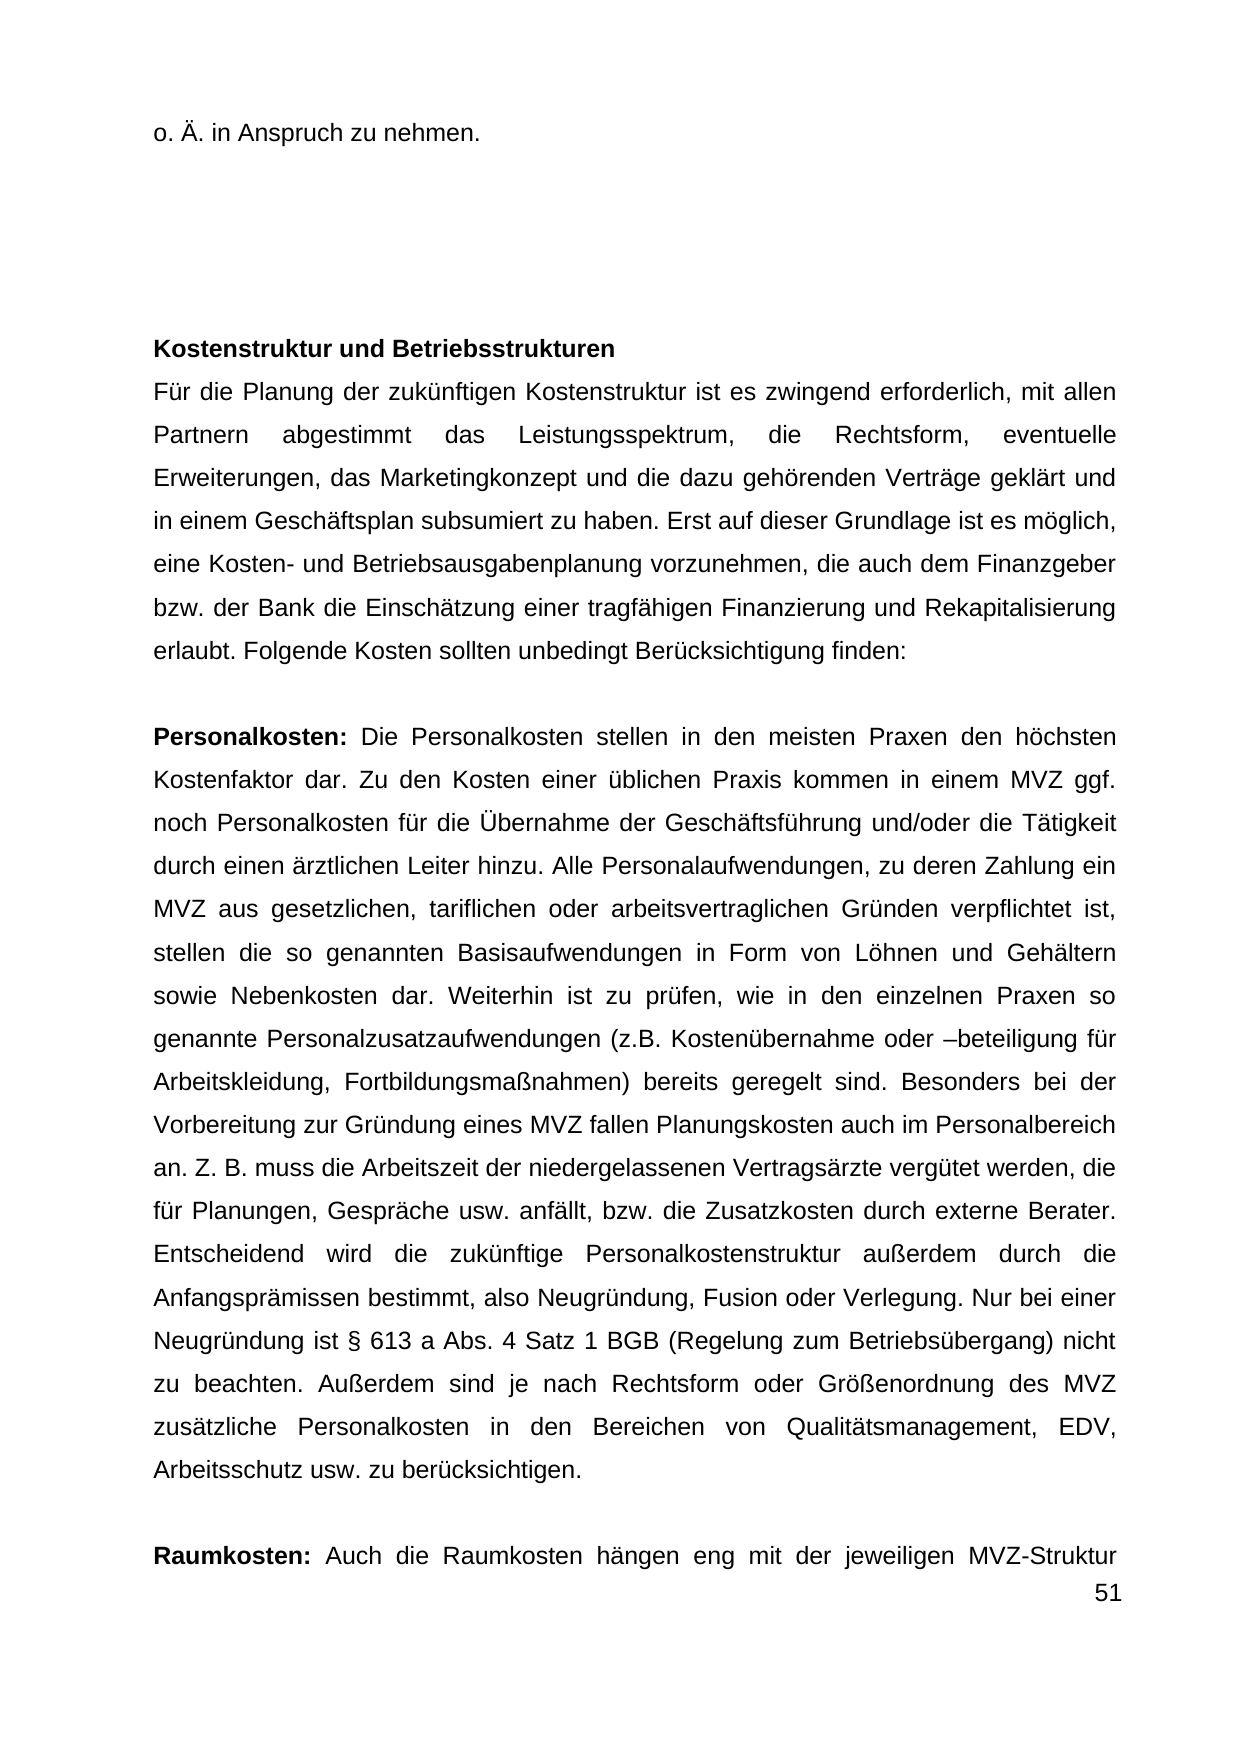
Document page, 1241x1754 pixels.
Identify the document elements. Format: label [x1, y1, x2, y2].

table_header [153, 118, 1118, 1570]
